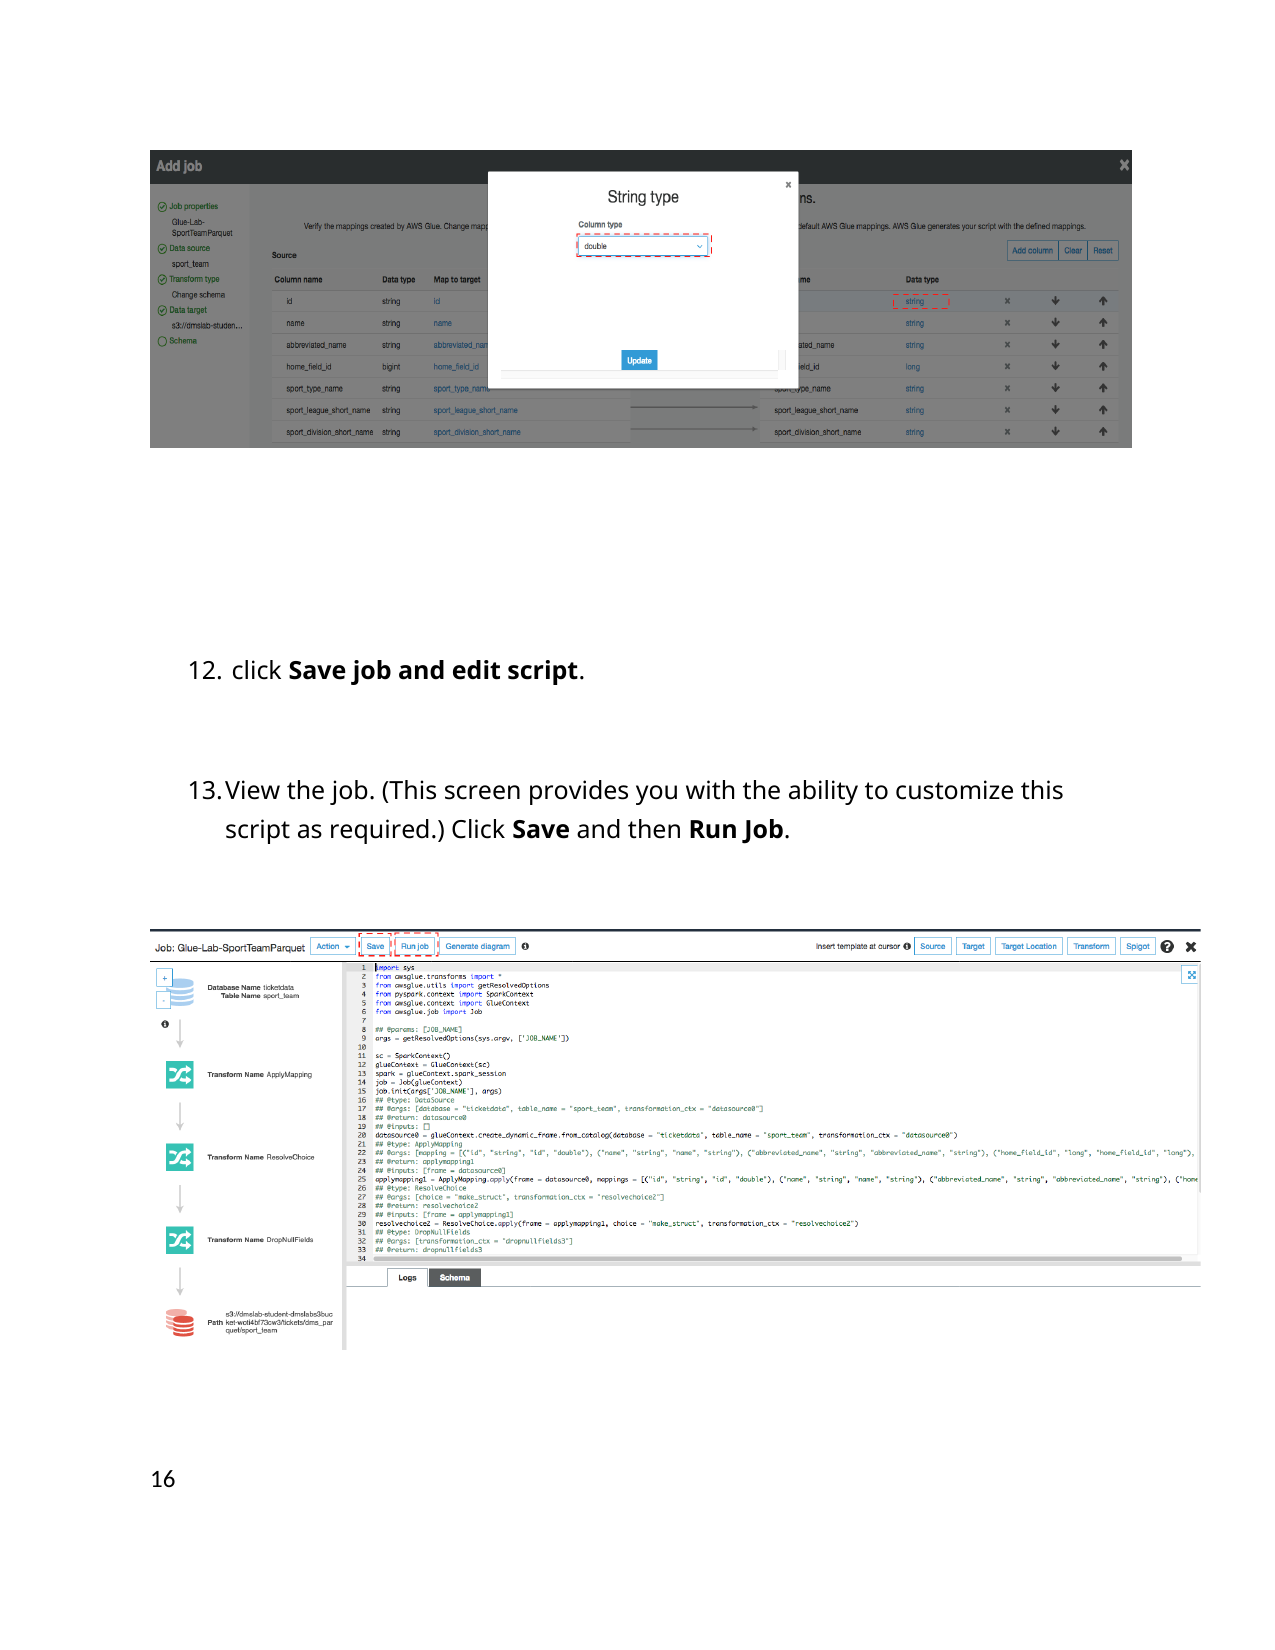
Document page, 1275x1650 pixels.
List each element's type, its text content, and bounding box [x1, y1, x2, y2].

picture [150, 929, 1201, 1350]
list View the job. (This screen provides you with the ability to customize this script as required.) Click Save and then Run Job. [187, 773, 1125, 846]
picture [150, 150, 1132, 448]
list click Save job and edit script. [187, 653, 1125, 687]
